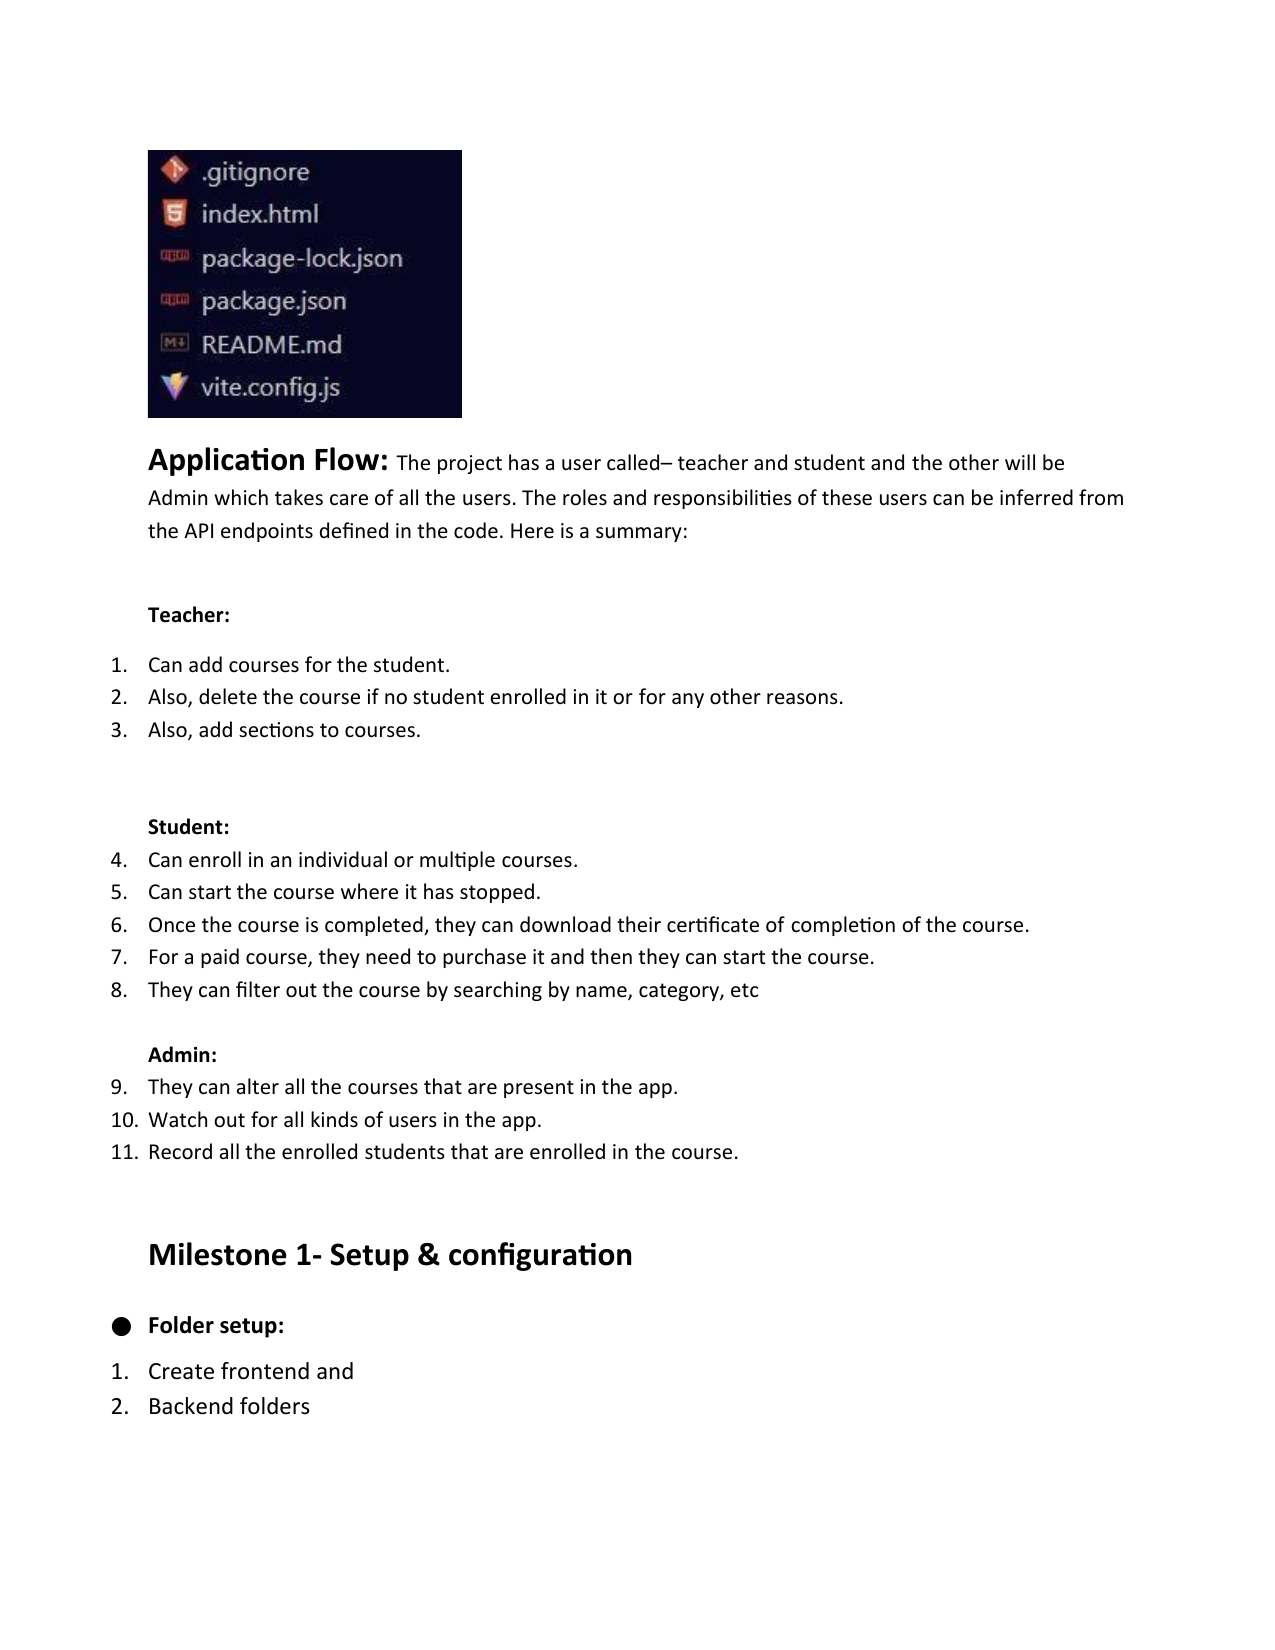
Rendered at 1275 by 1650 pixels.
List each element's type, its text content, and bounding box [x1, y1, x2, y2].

picture [147, 150, 462, 418]
list Once the course is completed, they can download their certificate of completion of the course. [110, 910, 1127, 938]
list Watch out for all kinds of users in the app. [110, 1105, 1127, 1133]
list Backend folders [110, 1390, 1127, 1421]
text Admin: [148, 1040, 1127, 1068]
text Application Flow: The project has a user called– teacher and student and the other will be Admin which takes care of all the users. The roles and responsibilities of these users can be inferred from the API endpoints defined in the code. Here is a summary: [148, 438, 1127, 544]
list Create frontend and [110, 1355, 1127, 1386]
list They can filter out the course by searching by name, category, etc [110, 975, 1127, 1003]
list Record all the enrolled students that are enrolled in the course. [110, 1137, 1127, 1165]
list Folder setup: [110, 1297, 1127, 1348]
text Teacher: [148, 601, 1127, 628]
list They can alter all the courses that are present in the app. [110, 1072, 1127, 1100]
text Milestone 1- Setup & configuration [148, 1233, 1127, 1274]
list Can enroll in an individual or multiple courses. [110, 845, 1127, 873]
list Also, delete the course if no student enrolled in it or for any other reasons. [110, 682, 1127, 710]
list Also, add sections to courses. [110, 715, 1127, 743]
list For a paid course, they need to purchase it and then they can start the course. [110, 942, 1127, 970]
text Student: [148, 812, 1127, 840]
list Can start the course where it has stopped. [110, 877, 1127, 905]
list Can add courses for the student. [110, 650, 1127, 678]
